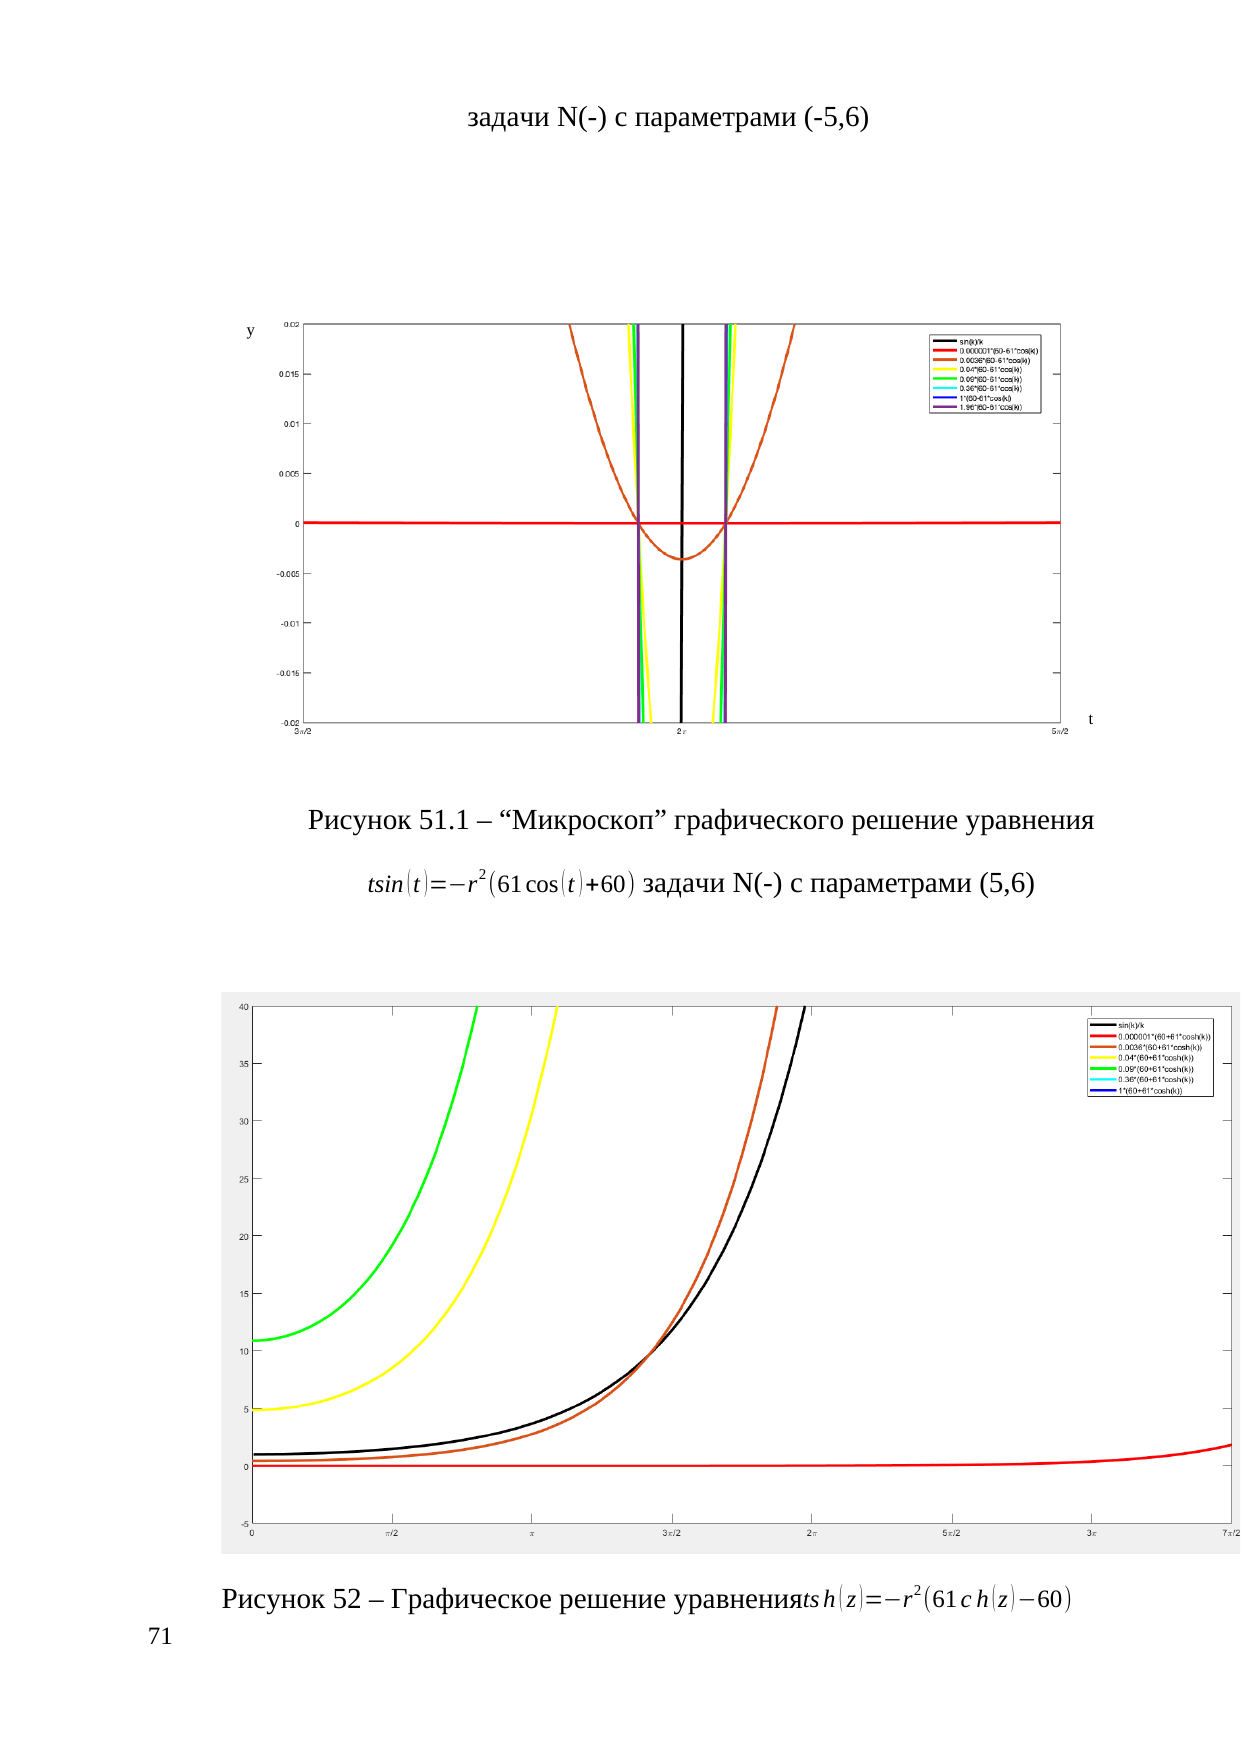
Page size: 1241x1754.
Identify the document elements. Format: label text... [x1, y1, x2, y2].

text Рисунок 52 – Графическое решение уравнения [148, 1581, 1181, 1614]
picture [221, 992, 1241, 1554]
text Рисунок 51.1 – “Микроскоп” графического решение уравнения [148, 802, 1181, 836]
text задачи N(-) c параметрами (-5,6) [148, 99, 1181, 133]
picture [176, 287, 1153, 776]
text задачи N(-) c параметрами (5,6) [148, 865, 1181, 900]
